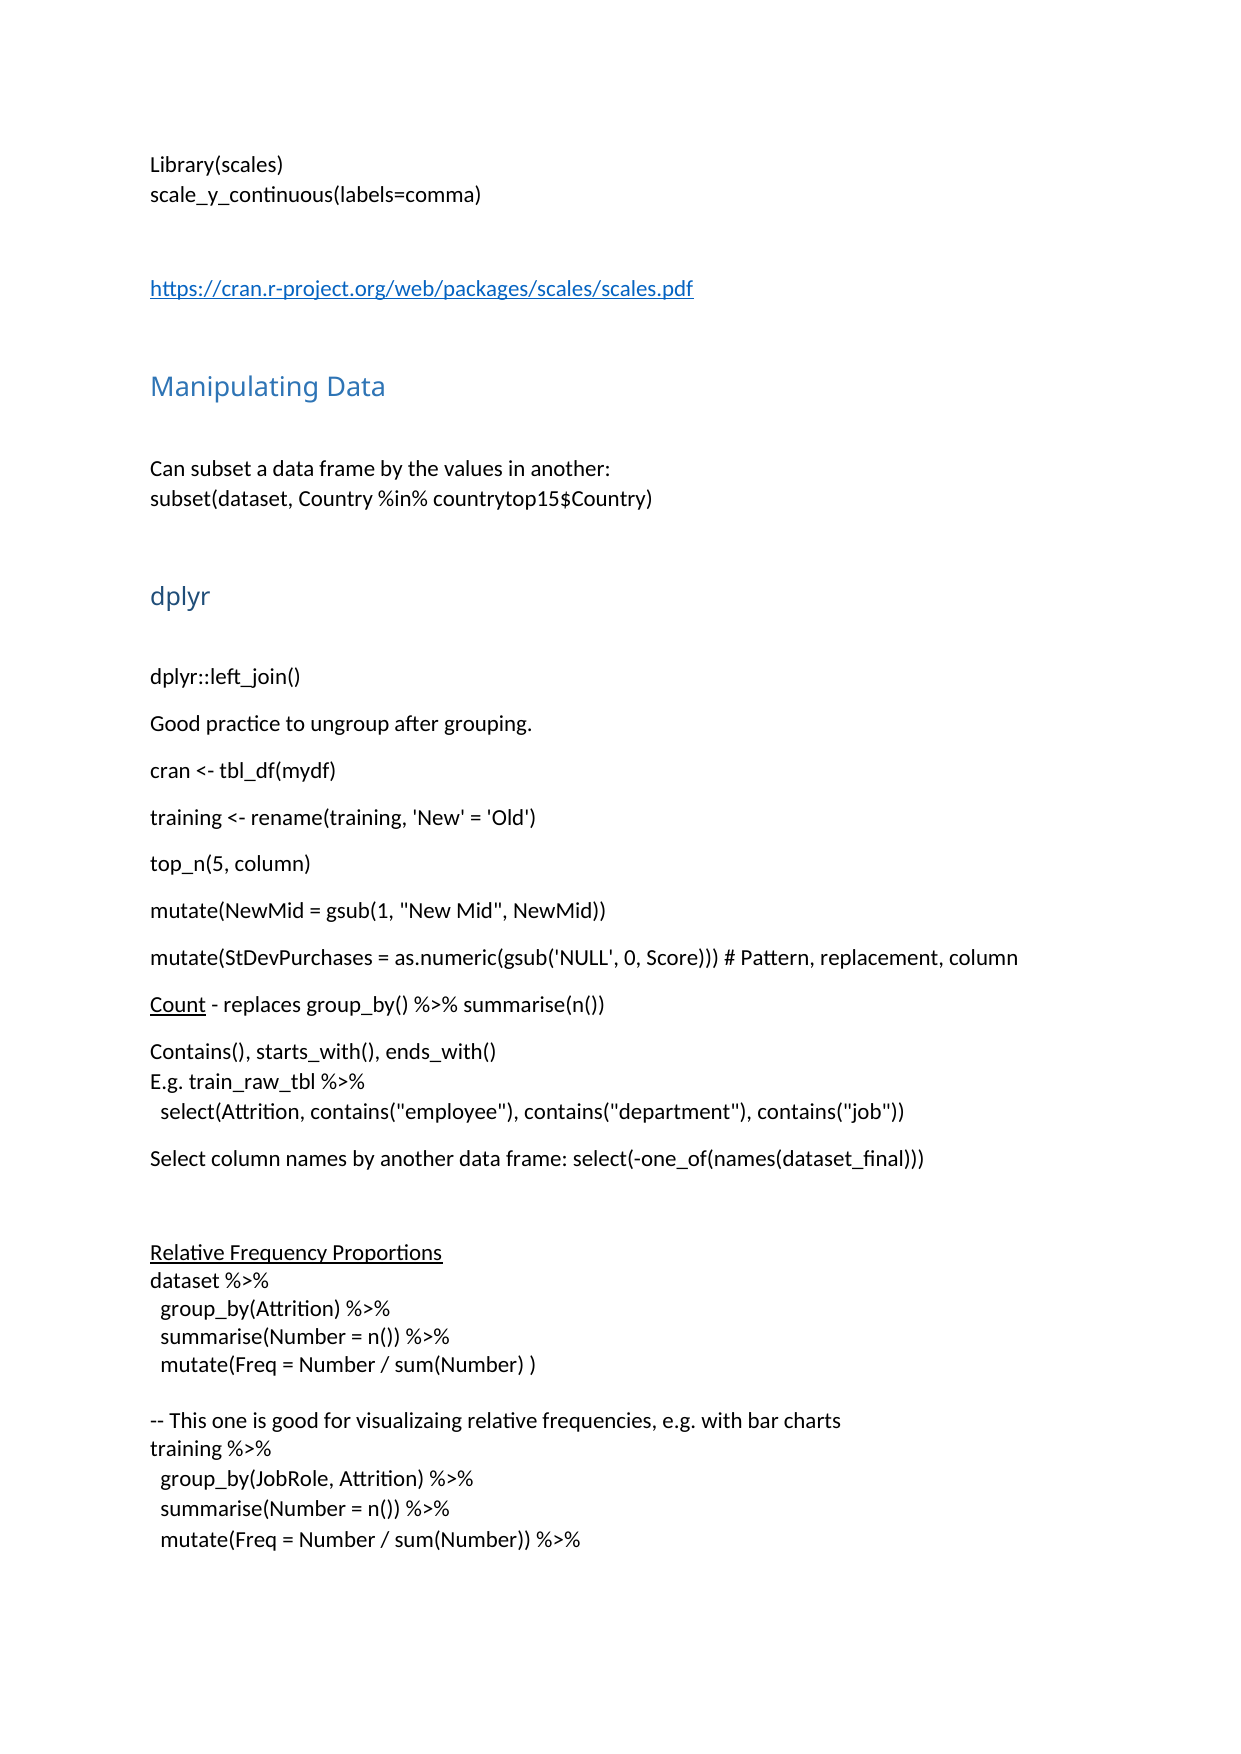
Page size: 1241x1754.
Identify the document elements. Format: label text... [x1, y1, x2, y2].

text mutate(StDevPurchases = as.numeric(gsub('NULL', 0, Score))) # Pattern, replacement, column [150, 943, 1090, 971]
subtitle Manipulating Data [150, 368, 1090, 404]
text https://cran.r-project.org/web/packages/scales/scales.pdf [150, 274, 1090, 302]
text Contains(), starts_with(), ends_with() E.g. train_raw_tbl %>% select(Attrition, contains("employee"), contains("department"), contains("job")) [150, 1037, 1090, 1125]
text Select column names by another data frame: select(-one_of(names(dataset_final))) [150, 1144, 1090, 1172]
text Good practice to ungroup after grouping. [150, 709, 1090, 737]
text Can subset a data frame by the values in another: subset(dataset, Country %in% countrytop15$Country) [150, 454, 1090, 513]
text Count - replaces group_by() %>% summarise(n()) [150, 990, 1090, 1018]
text mutate(NewMid = gsub(1, "New Mid", NewMid)) [150, 896, 1090, 924]
subtitle dplyr [150, 578, 1090, 612]
text top_n(5, column) [150, 849, 1090, 877]
text training <- rename(training, 'New' = 'Old') [150, 803, 1090, 831]
text cran <- tbl_df(mydf) [150, 756, 1090, 784]
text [150, 1434, 1090, 1553]
text Relative Frequency Proportions dataset %>% group_by(Attrition) %>% summarise(Number = n()) %>% mutate(Freq = Number / sum(Number) ) -- This one is good for visualizaing relative frequencies, e.g. with bar charts [150, 1238, 1090, 1434]
text Library(scales) scale_y_continuous(labels=comma) [150, 150, 1090, 208]
text dplyr::left_join() [150, 662, 1090, 690]
